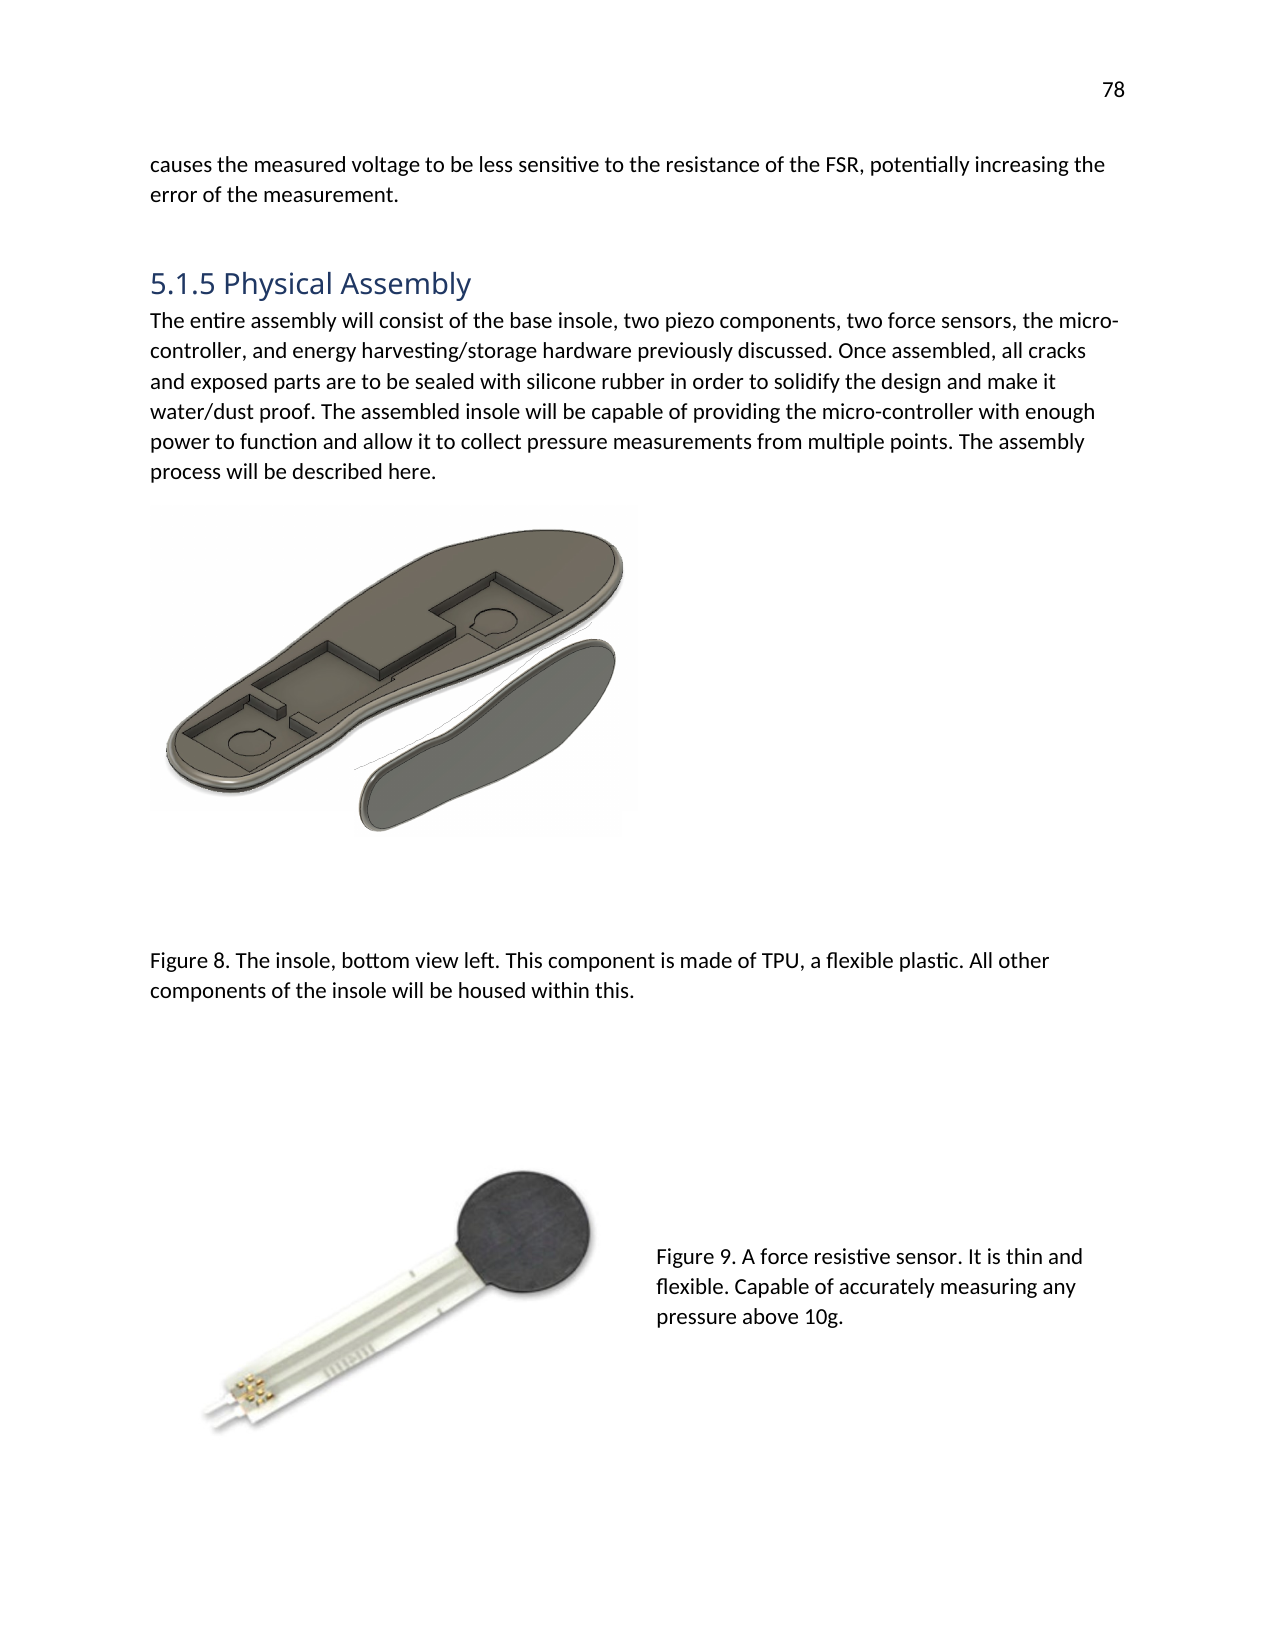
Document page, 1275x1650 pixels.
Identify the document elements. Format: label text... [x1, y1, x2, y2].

text The entire assembly will consist of the base insole, two piezo components, two force sensors, the micro-controller, and energy harvesting/storage hardware previously discussed. Once assembled, all cracks and exposed parts are to be sealed with silicone rubber in order to solidify the design and make it water/dust proof. The assembled insole will be capable of providing the micro-controller with enough power to function and allow it to collect pressure measurements from multiple points. The assembly process will be described here. [150, 306, 1125, 486]
subtitle 5.1.5 Physical Assembly [150, 264, 1125, 303]
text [150, 150, 1125, 208]
text Figure 9. A force resistive sensor. It is thin and flexible. Capable of accurately measuring any pressure above 10g. [638, 1242, 1125, 1330]
picture [150, 1152, 638, 1451]
text Figure 8. The insole, bottom view left. This component is made of TPU, a flexible plastic. All other components of the insole will be housed within this. [150, 946, 1125, 1004]
picture [150, 505, 638, 837]
